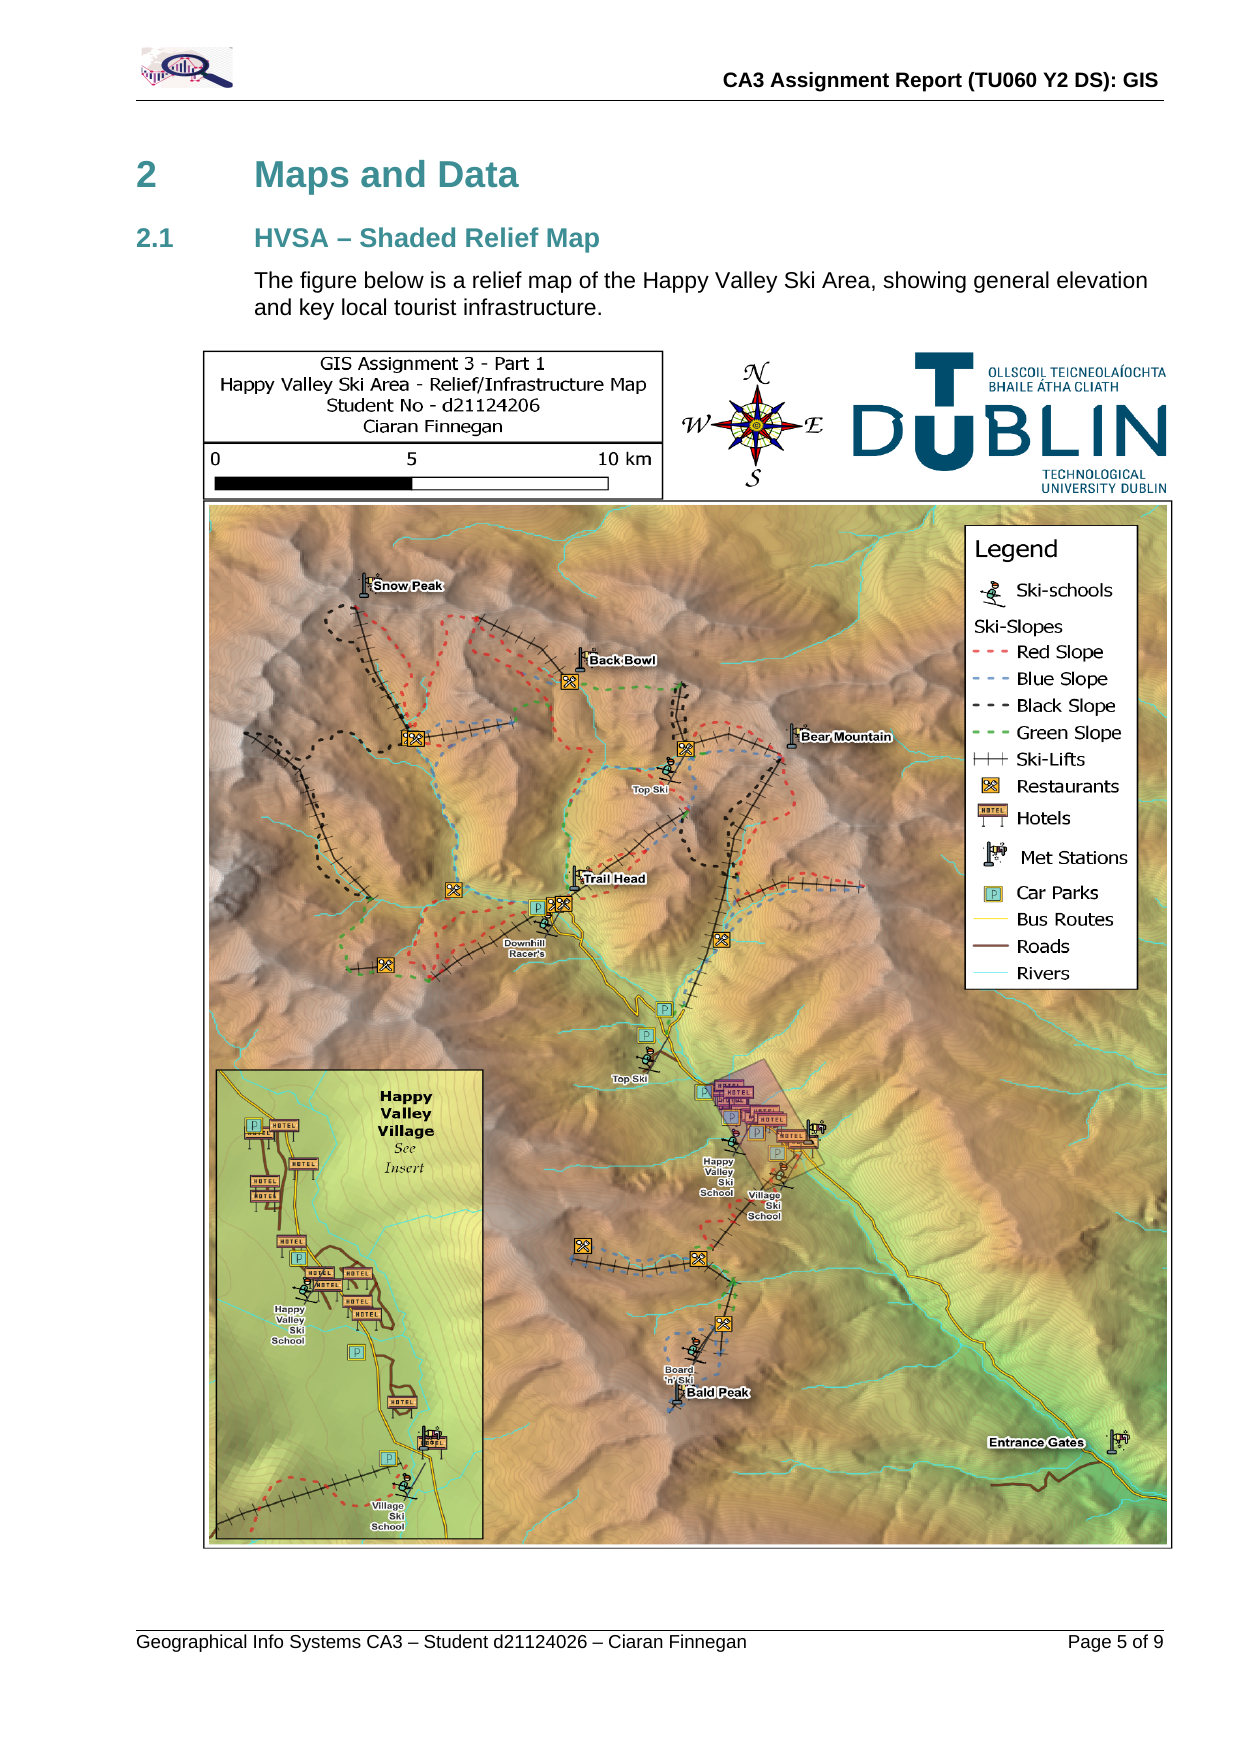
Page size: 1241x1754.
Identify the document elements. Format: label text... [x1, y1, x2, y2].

text The figure below is a relief map of the Happy Valley Ski Area, showing general elevation and key local tourist infrastructure. [254, 266, 1163, 320]
picture [141, 47, 233, 88]
picture [194, 339, 1180, 1566]
subtitle HVSA – Shaded Relief Map [136, 222, 1163, 254]
subtitle Maps and Data [136, 152, 1163, 195]
